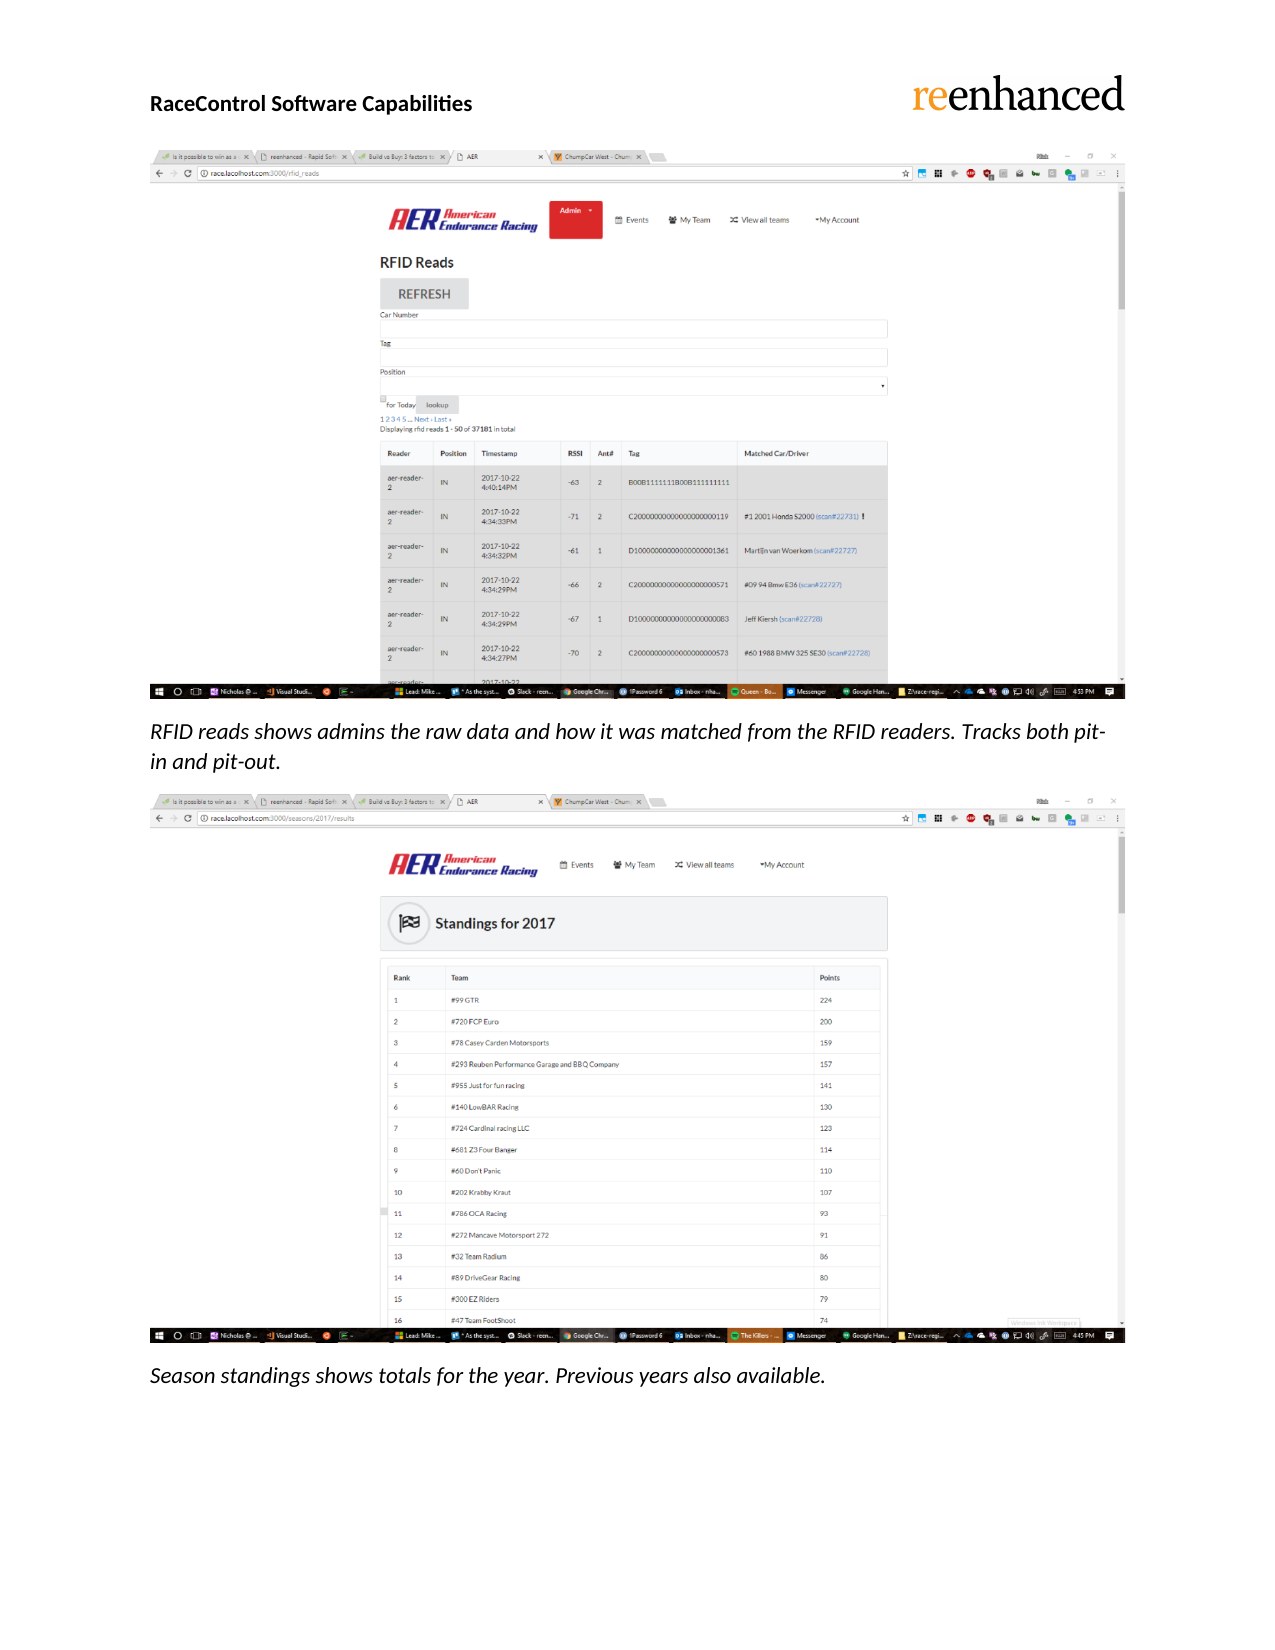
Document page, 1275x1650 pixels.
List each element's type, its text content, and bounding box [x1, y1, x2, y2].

picture [150, 794, 1125, 1343]
picture [911, 75, 1125, 112]
text RFID reads shows admins the raw data and how it was matched from the RFID readers. Tracks both pit-in and pit-out. [150, 717, 1125, 776]
text Season standings shows totals for the year. Previous years also available. [150, 1362, 1125, 1390]
picture [150, 150, 1125, 699]
